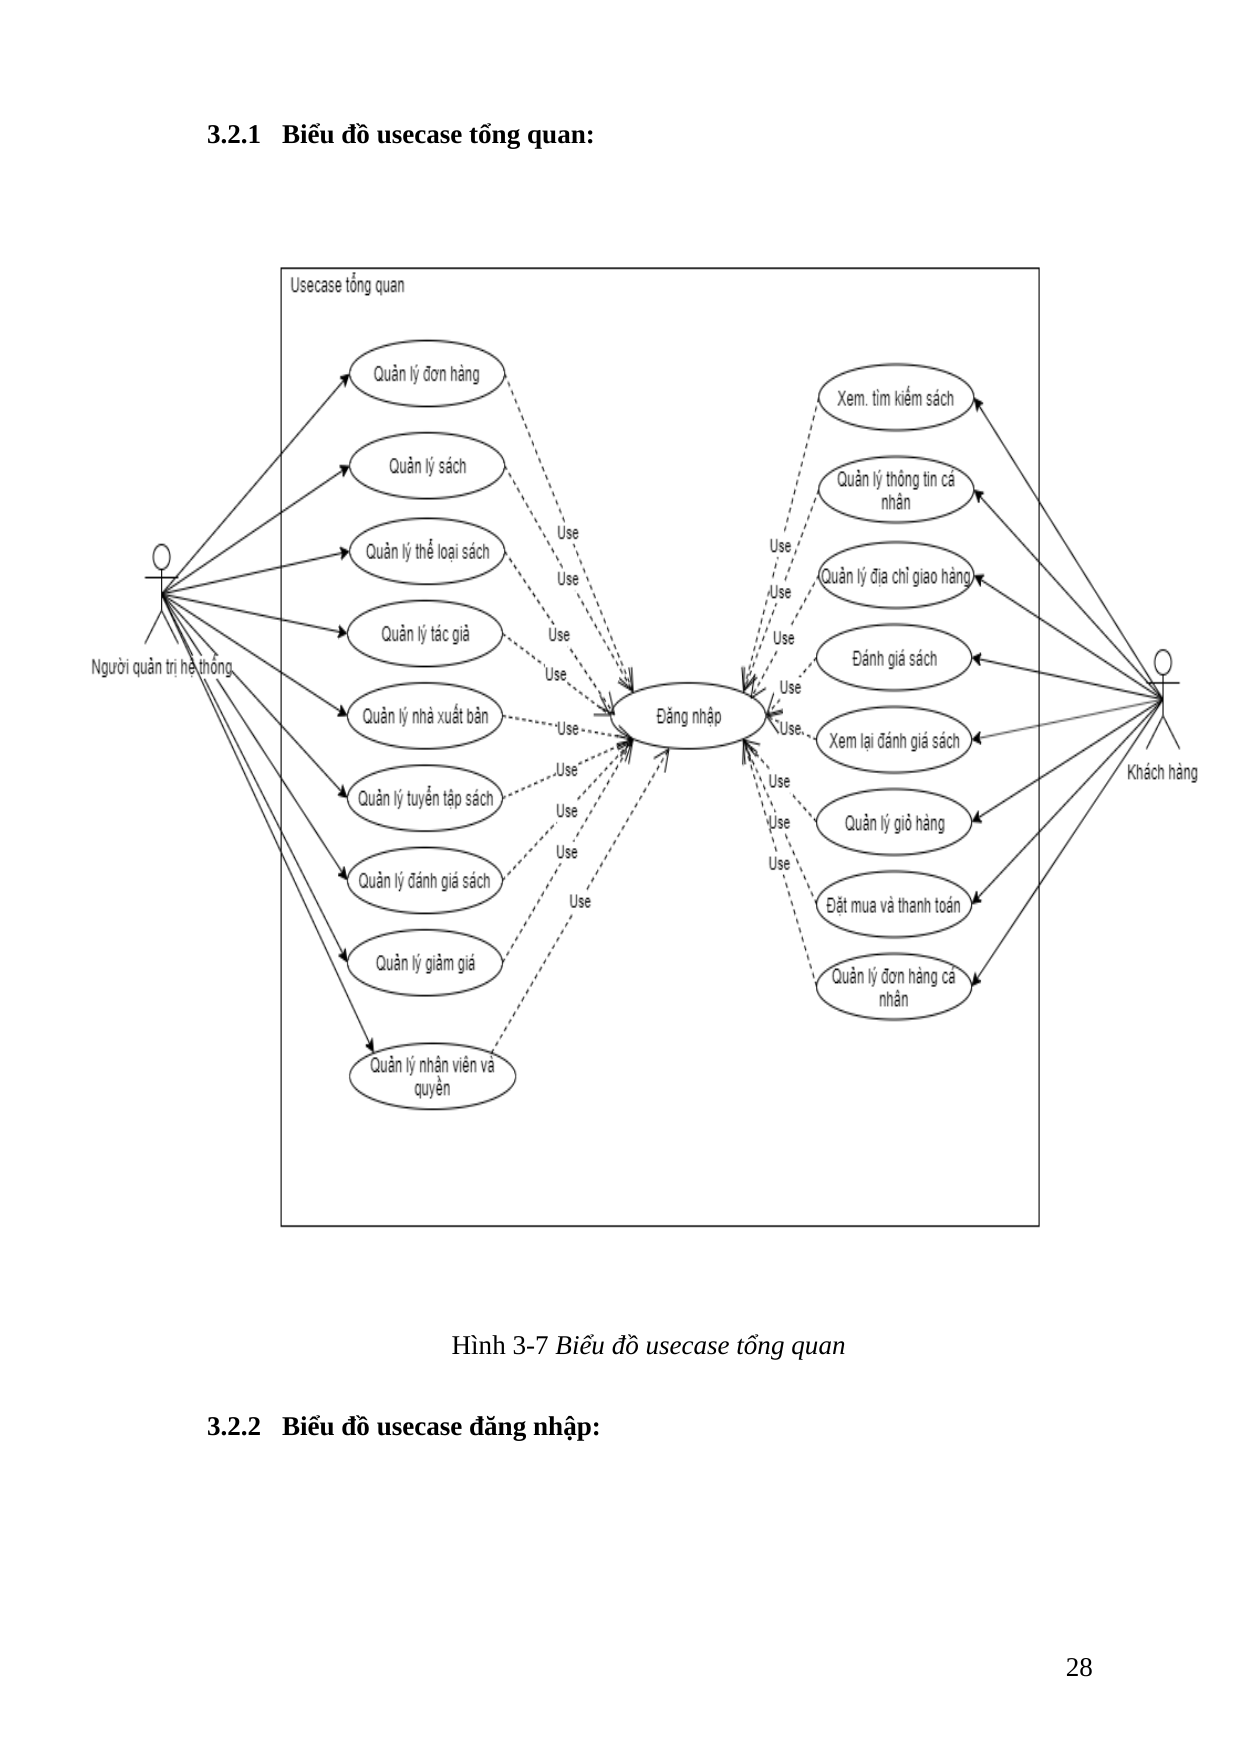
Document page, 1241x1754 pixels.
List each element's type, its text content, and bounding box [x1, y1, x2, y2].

picture [56, 164, 1209, 1326]
subtitle Biểu đồ usecase tổng quan: [207, 118, 1092, 149]
subtitle Biểu đồ usecase đăng nhập: [207, 1409, 1092, 1441]
